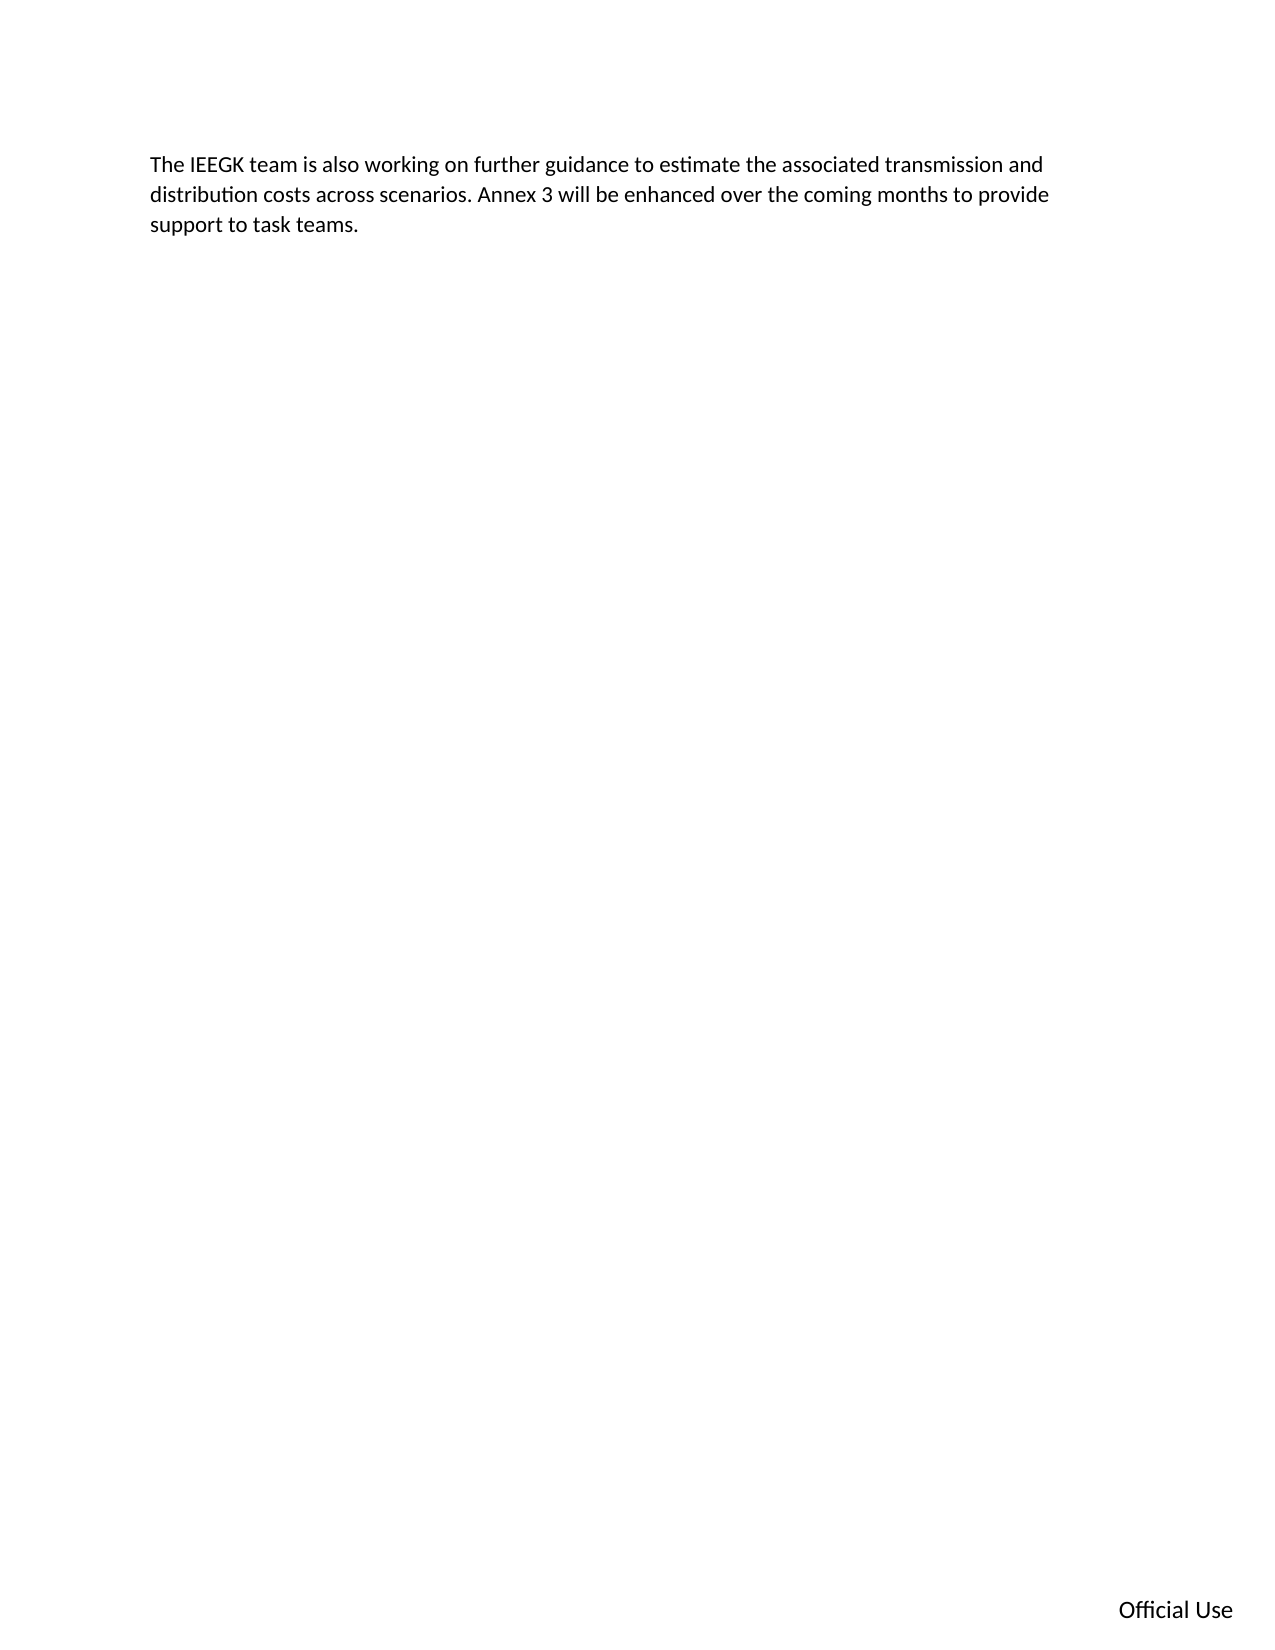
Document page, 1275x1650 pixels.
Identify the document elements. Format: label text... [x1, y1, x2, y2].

text The IEEGK team is also working on further guidance to estimate the associated transmission and distribution costs across scenarios. Annex 3 will be enhanced over the coming months to provide support to task teams. [150, 150, 1125, 238]
